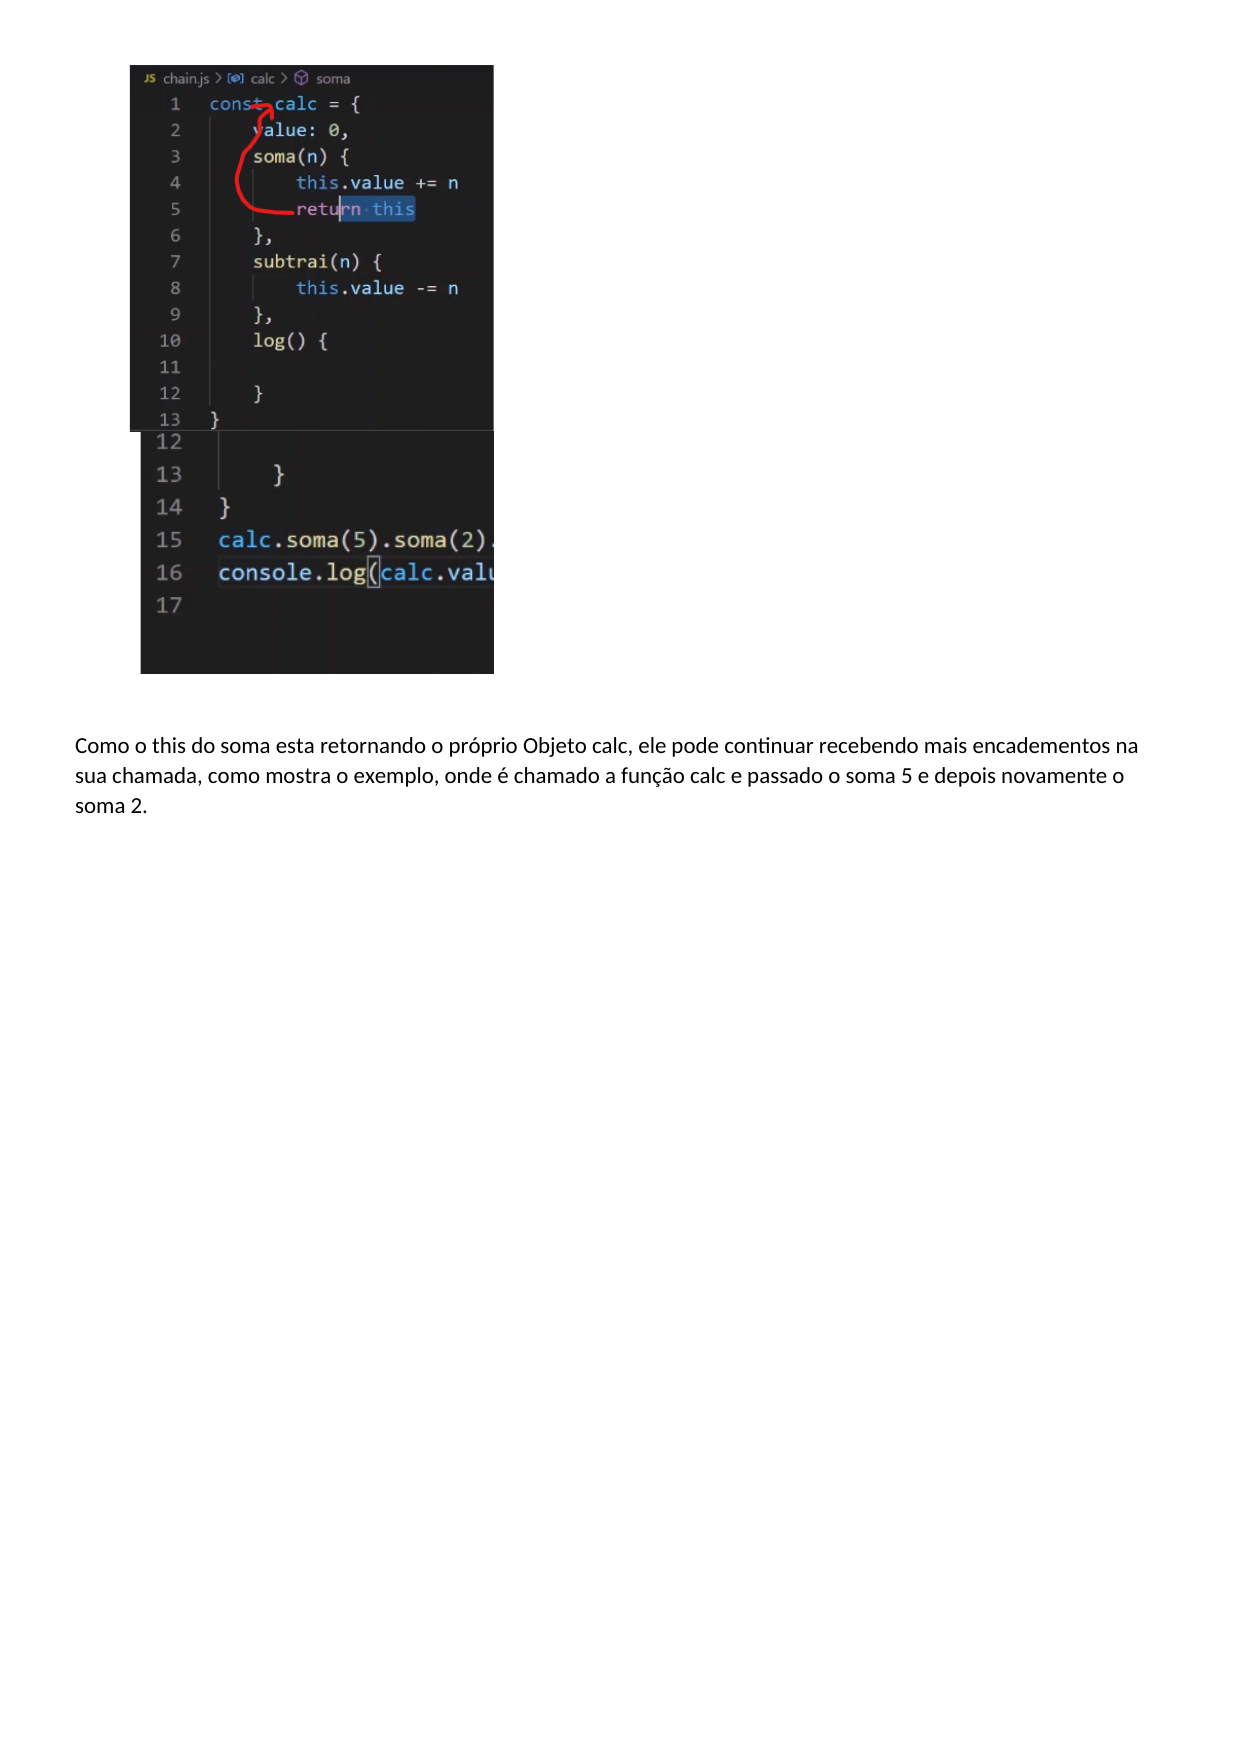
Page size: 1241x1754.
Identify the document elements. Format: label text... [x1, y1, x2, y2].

picture [129, 65, 494, 674]
text Como o this do soma esta retornando o próprio Objeto calc, ele pode continuar recebendo mais encadementos na sua chamada, como mostra o exemplo, onde é chamado a função calc e passado o soma 5 e depois novamente o soma 2. [75, 731, 1165, 820]
